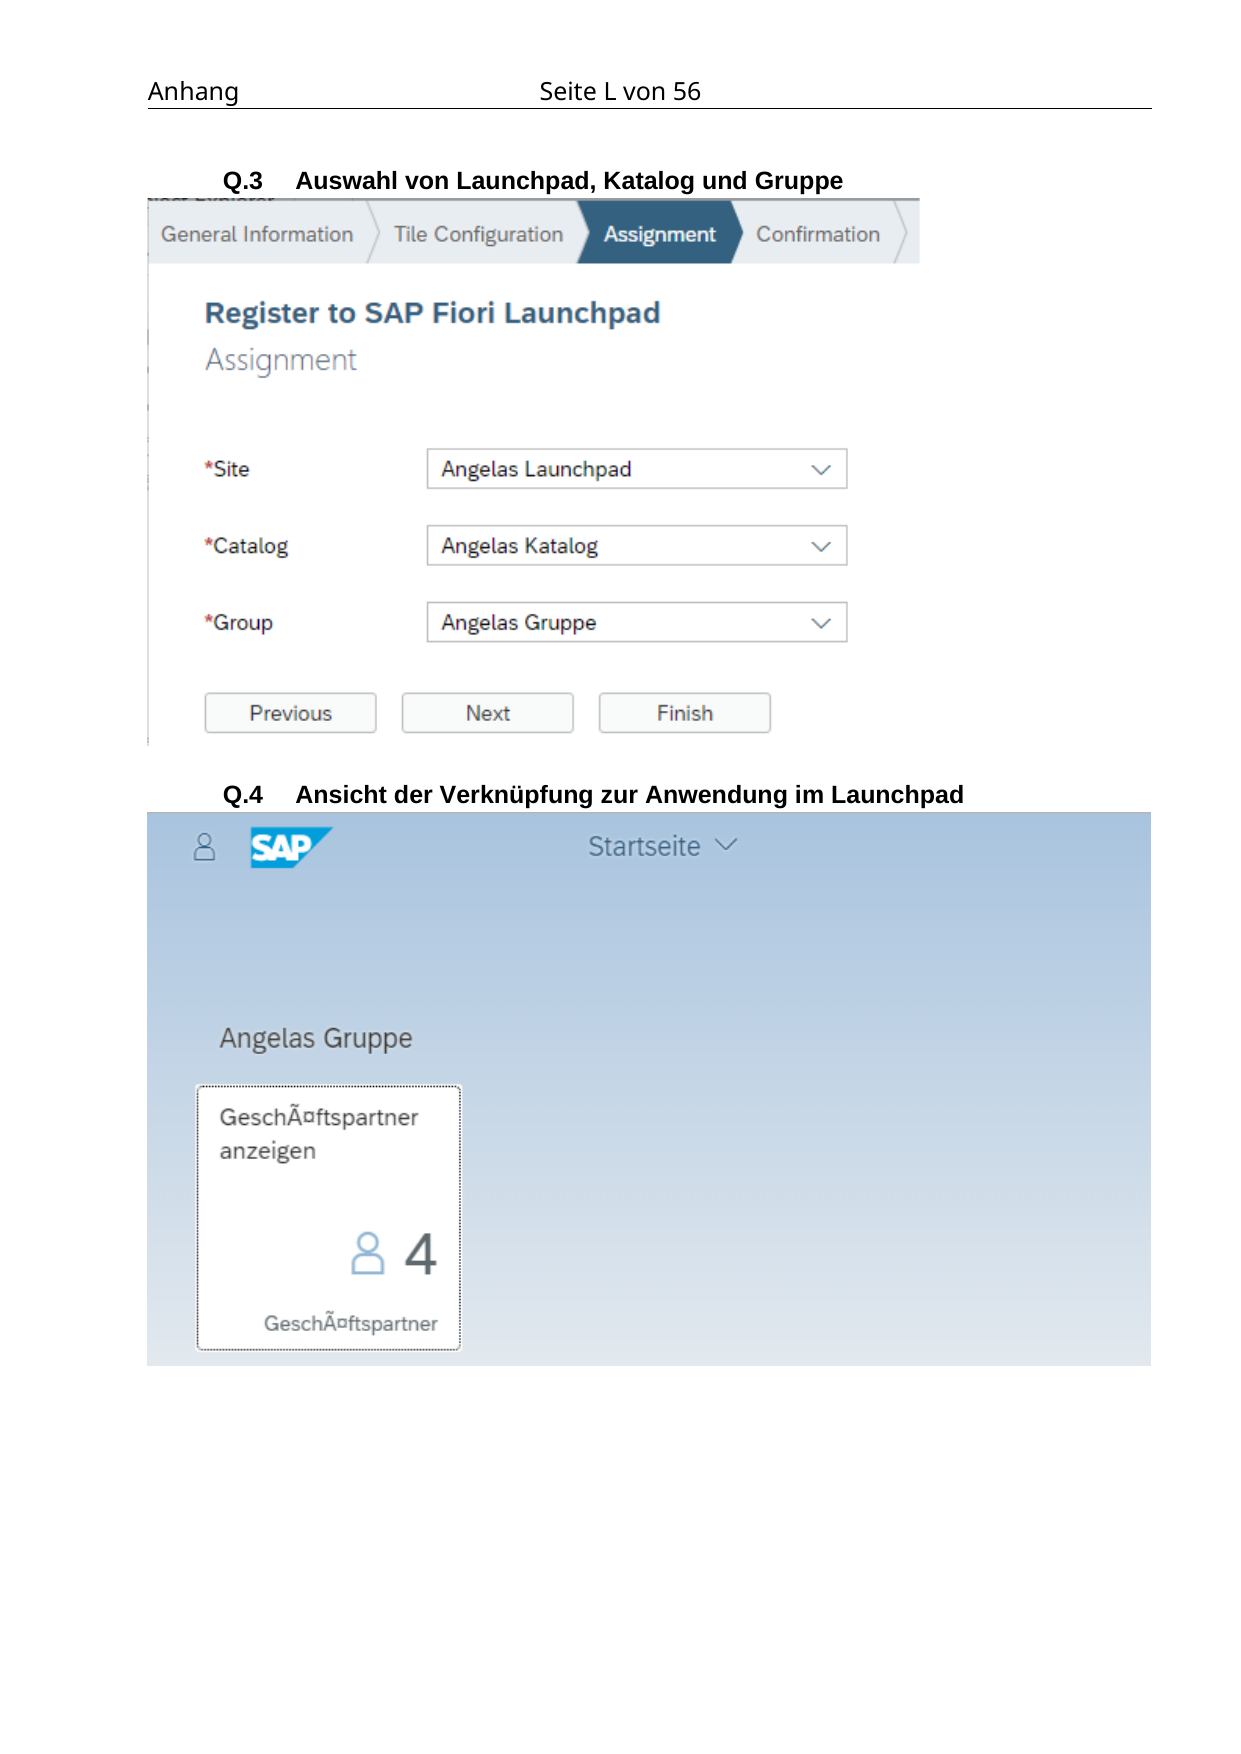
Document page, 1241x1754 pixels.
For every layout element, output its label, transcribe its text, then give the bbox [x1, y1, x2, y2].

picture [147, 812, 1151, 1366]
text Auswahl von Launchpad, Katalog und Gruppe [223, 166, 1152, 195]
picture [147, 198, 920, 746]
text Ansicht der Verknüpfung zur Anwendung im Launchpad [223, 781, 1152, 809]
